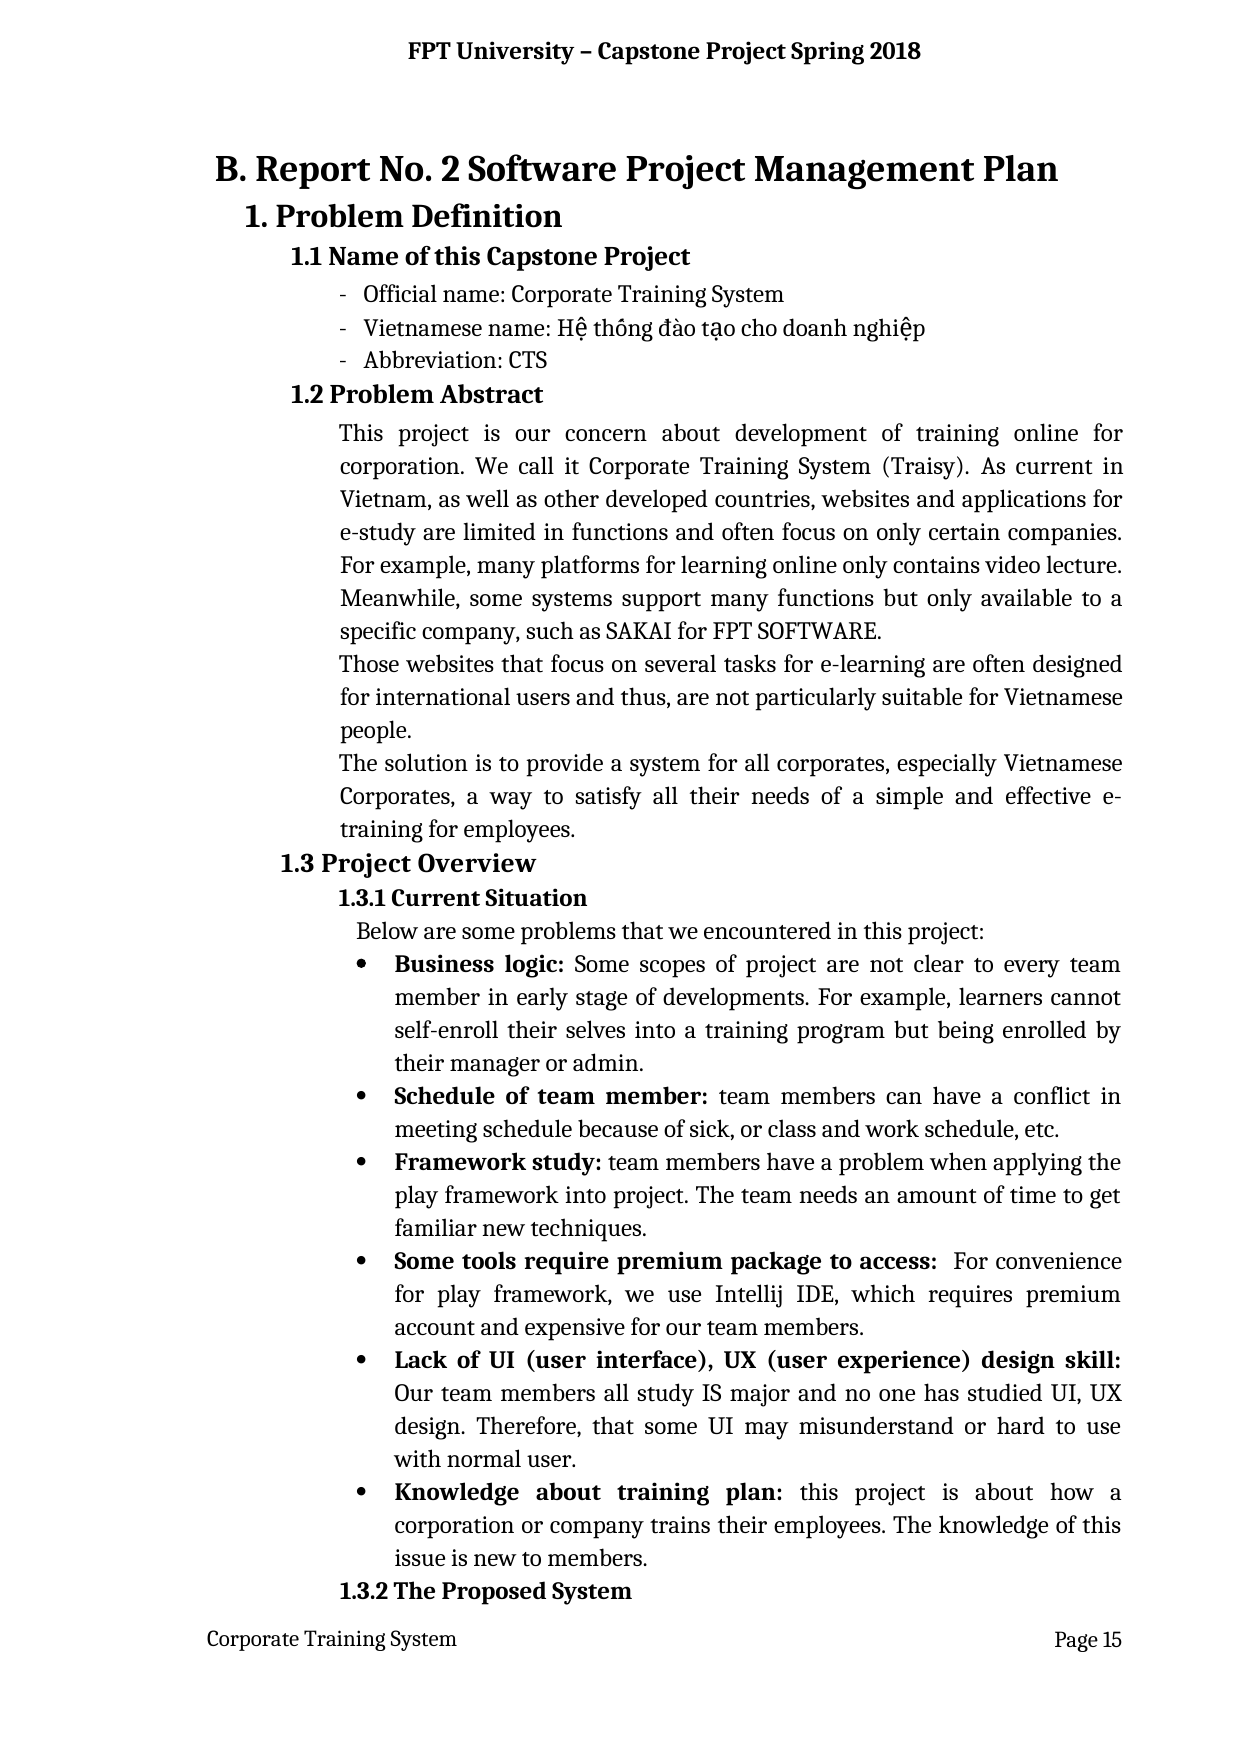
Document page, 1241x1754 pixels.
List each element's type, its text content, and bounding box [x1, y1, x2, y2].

list Business logic: Some scopes of project are not clear to every team member in early stage of developments. For example, learners cannot self-enroll their selves into a training program but being enrolled by their manager or admin. [357, 949, 1122, 1077]
list Some tools require premium package to access: For convenience for play framework, we use Intellij IDE, which requires premium account and expensive for our team members. [357, 1247, 1122, 1342]
text - Official name: Corporate Training System [339, 280, 1124, 309]
text - Vietnamese name: Hệ thống đào tạo cho doanh nghiệp [339, 313, 1124, 342]
text Below are some problems that we encountered in this project: [356, 917, 1124, 945]
list Lack of UI (user interface), UX (user experience) design skill: Our team members all study IS major and no one has studied UI, UX design. Therefore, that some UI may misunderstand or hard to use with normal user. [357, 1346, 1122, 1474]
subtitle 1.2 Problem Abstract [291, 379, 1122, 411]
list Schedule of team member: team members can have a conflict in meeting schedule because of sick, or class and work schedule, etc. [357, 1082, 1122, 1143]
subtitle 1.1 Name of this Capstone Project [291, 241, 1122, 272]
text 1.3 Project Overview [281, 848, 1124, 879]
text Those websites that focus on several tasks for e-learning are often designed for international users and thus, are not particularly suitable for Vietnamese people. [339, 650, 1124, 744]
text - Abbreviation: CTS [339, 346, 1124, 375]
list Framework study: team members have a problem when applying the play framework into project. The team needs an amount of time to get familiar new techniques. [357, 1148, 1122, 1242]
text This project is our concern about development of training online for corporation. We call it Corporate Training System (Traisy). As current in Vietnam, as well as other developed countries, websites and applications for e-study are limited in functions and often focus on only certain companies. For example, many platforms for learning online only contains video lecture. Meanwhile, some systems support many functions but only available to a specific company, such as SAKAI for FPT SOFTWARE. [339, 418, 1124, 645]
subtitle B. Report No. 2 Software Project Management Plan [214, 148, 1124, 191]
text The solution is to provide a system for all corporates, especially Vietnamese Corporates, a way to satisfy all their needs of a simple and effective e-training for employees. [339, 749, 1124, 843]
text 1.3.1 Current Situation [339, 883, 1124, 912]
subtitle 1. Problem Definition [245, 197, 1124, 236]
text 1.3.2 The Proposed System [340, 1577, 1124, 1606]
list Knowledge about training plan: this project is about how a corporation or company trains their employees. The knowledge of this issue is new to members. [357, 1478, 1122, 1573]
